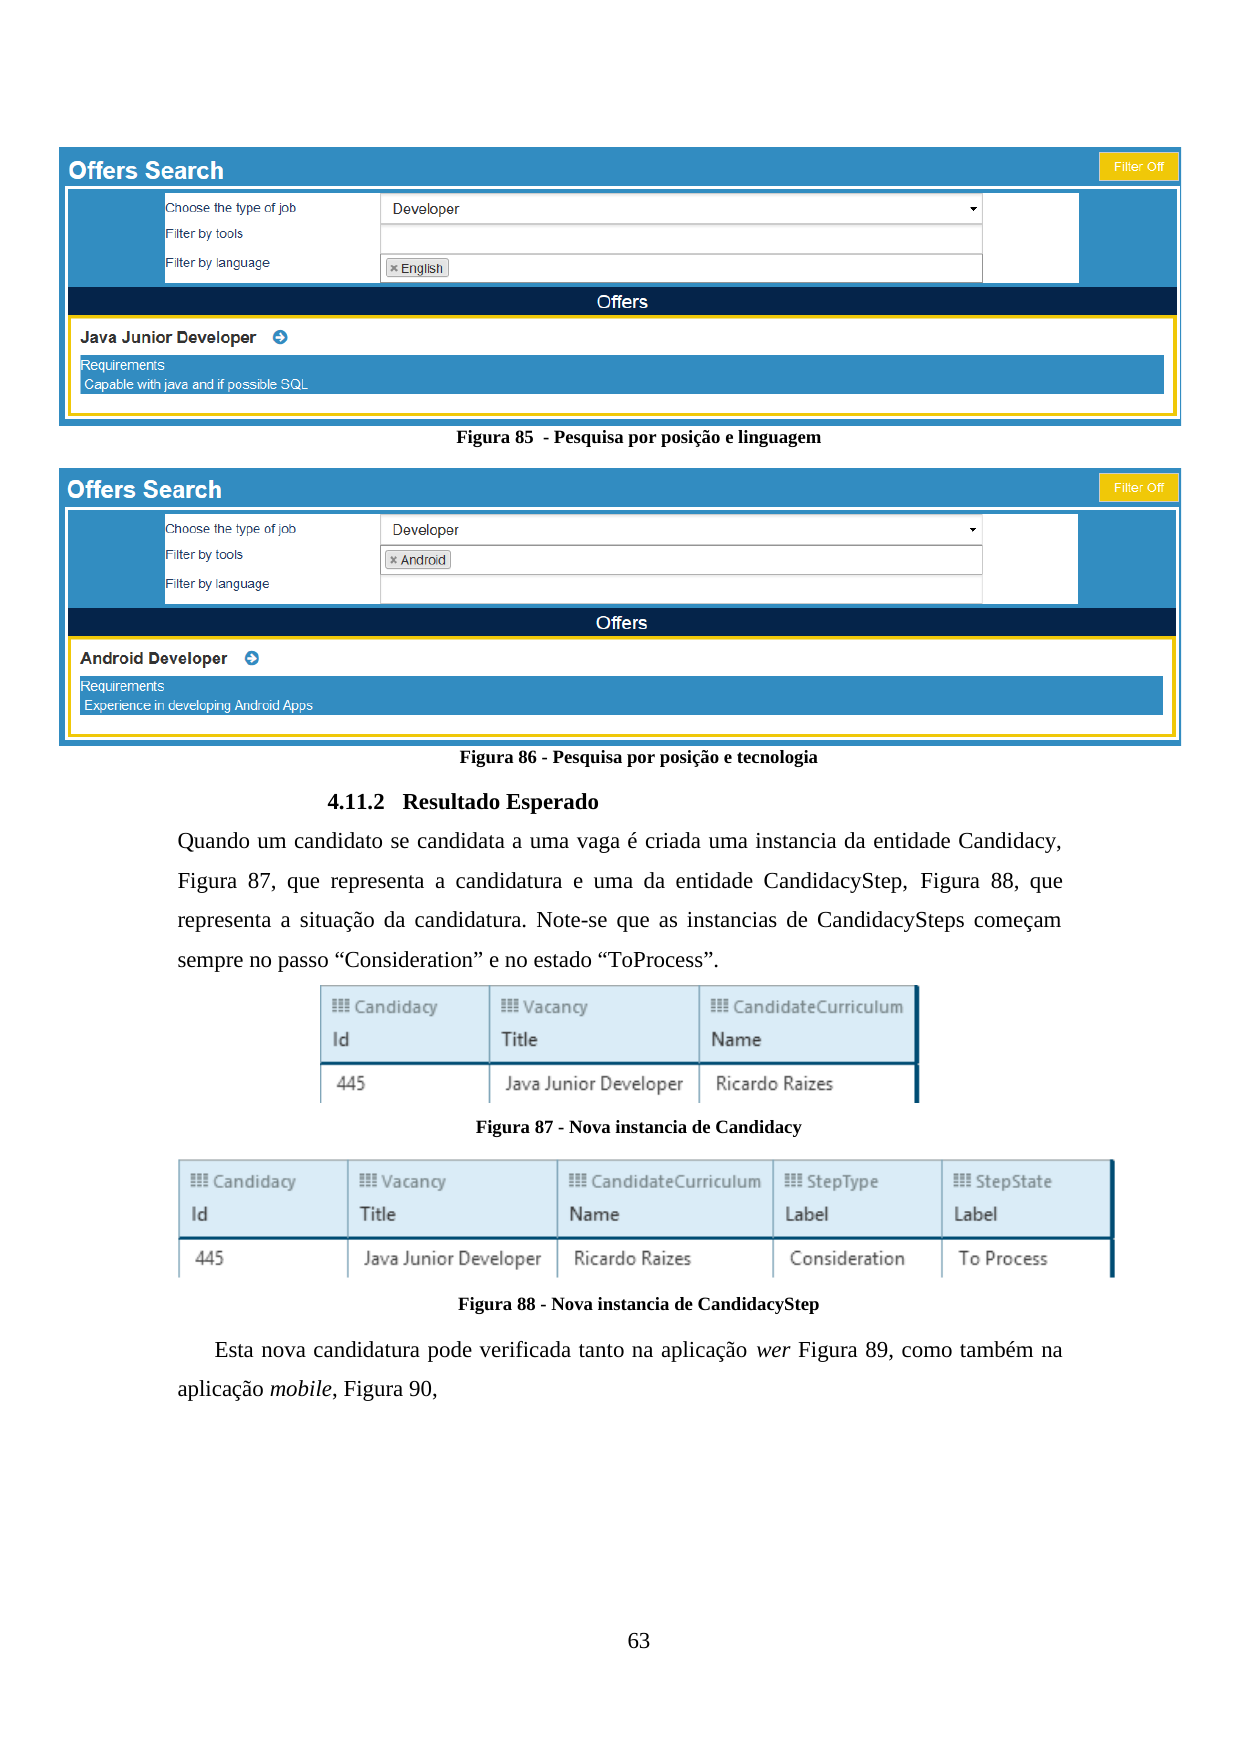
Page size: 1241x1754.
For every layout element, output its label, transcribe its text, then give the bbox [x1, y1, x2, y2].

text Esta nova candidatura pode verificada tanto na aplicação wer Figura 89, como também na aplicação mobile, Figura 90, [177, 1336, 1063, 1401]
list Resultado Esperado [327, 788, 1063, 814]
text Figura 85 - Pesquisa por posição e linguagem [177, 426, 1063, 448]
text Figura 88 - Nova instancia de CandidacyStep [177, 1293, 1063, 1315]
picture [320, 985, 914, 1103]
picture [59, 147, 1182, 426]
picture [59, 468, 1182, 746]
text Figura 86 - Pesquisa por posição e tecnologia [177, 746, 1063, 767]
text Quando um candidato se candidata a uma vaga é criada uma instancia da entidade Candidacy, Figura 87, que representa a candidatura e uma da entidade CandidacyStep, Figura 88, que representa a situação da candidatura. Note-se que as instancias de CandidacySteps começam sempre no passo “Consideration” e no estado “ToProcess”. [177, 828, 1063, 972]
text Figura 87 - Nova instancia de Candidacy [177, 1116, 1063, 1137]
picture [177, 1158, 1115, 1281]
